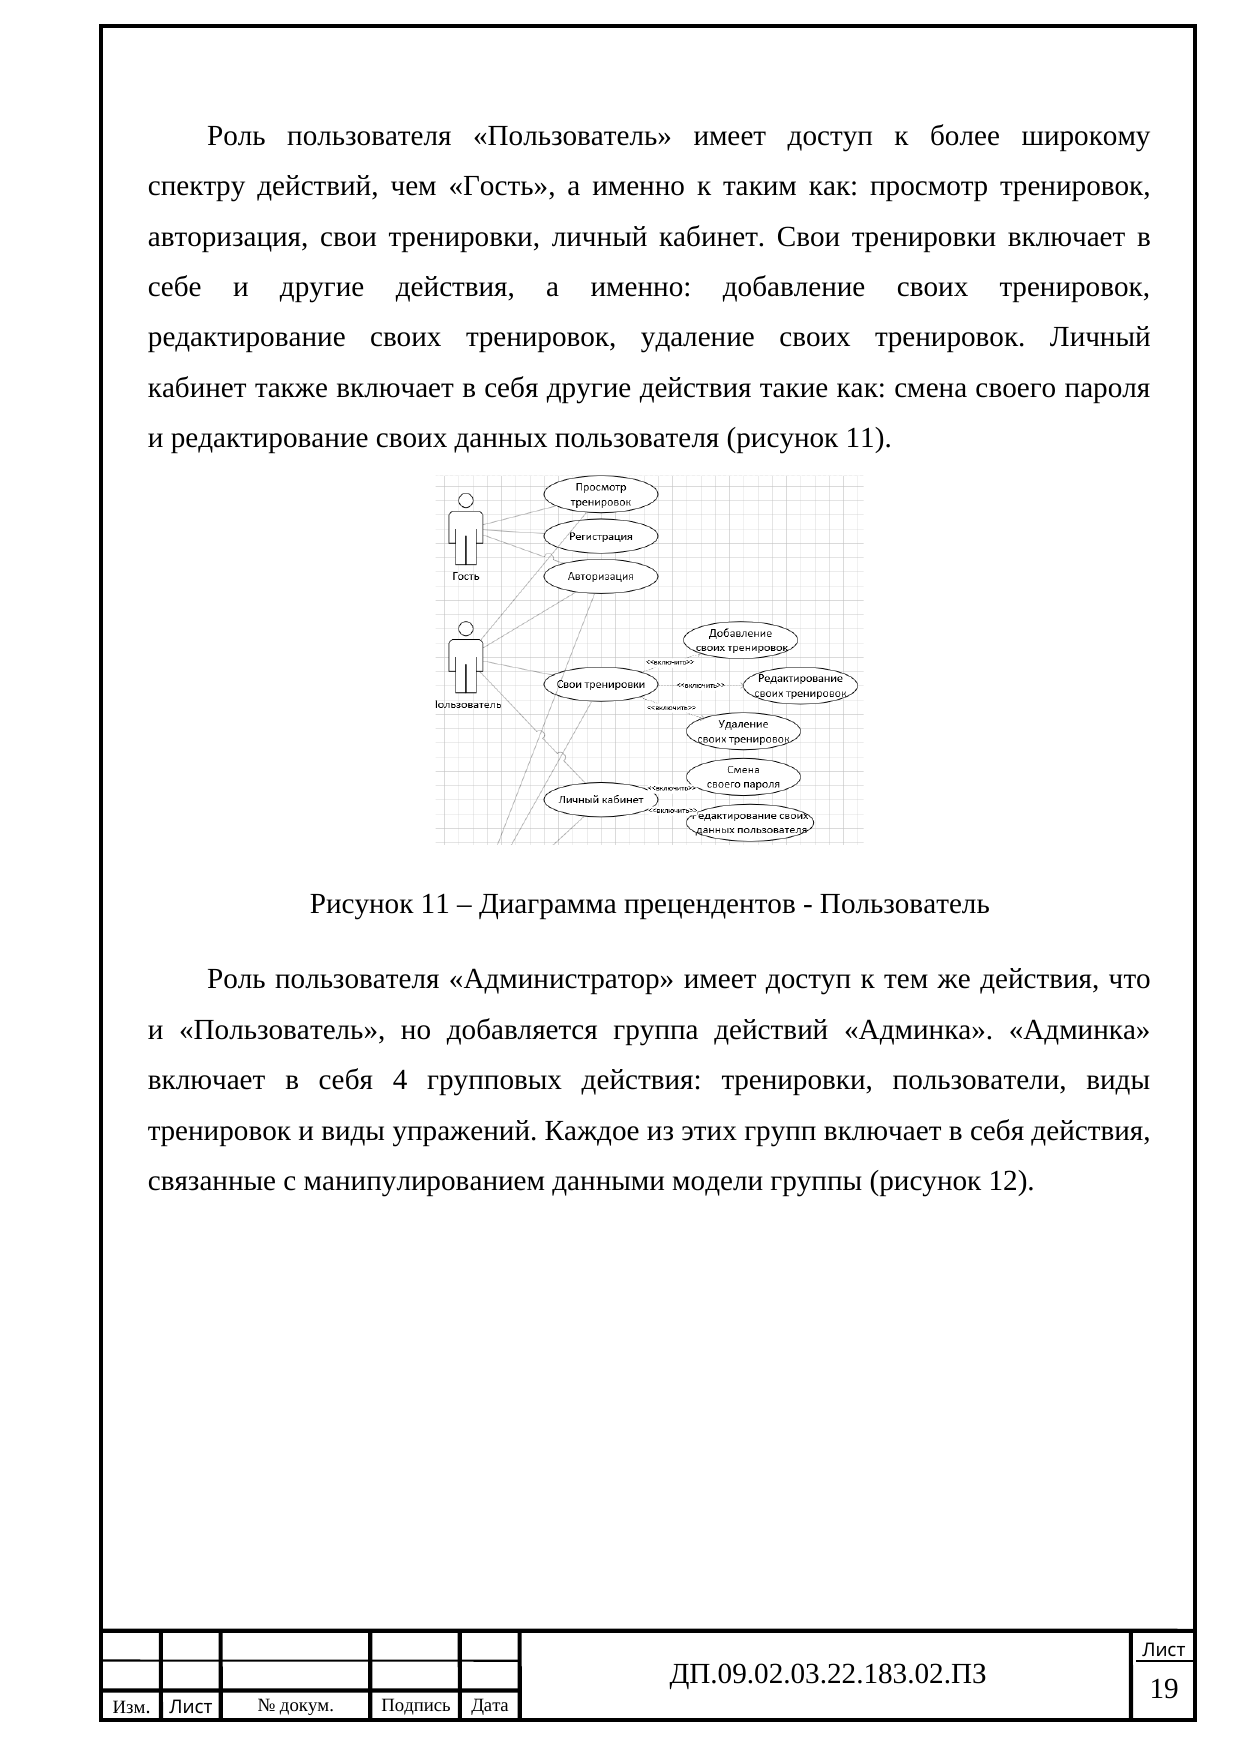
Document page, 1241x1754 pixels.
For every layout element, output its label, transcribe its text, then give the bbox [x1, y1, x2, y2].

text Роль пользователя «Администратор» имеет доступ к тем же действия, что и «Пользователь», но добавляется группа действий «Админка». «Админка» включает в себя 4 групповых действия: тренировки, пользователи, виды тренировок и виды упражений. Каждое из этих групп включает в себя действия, связанные с манипулированием данными модели группы (рисунок 12). [148, 962, 1152, 1196]
picture [435, 470, 864, 845]
text Рисунок 11 – Диаграмма прецендентов - Пользователь [118, 886, 1181, 920]
text Роль пользователя «Пользователь» имеет доступ к более широкому спектру действий, чем «Гость», а именно к таким как: просмотр тренировок, авторизация, свои тренировки, личный кабинет. Свои тренировки включает в себе и другие действия, а именно: добавление своих тренировок, редактирование своих тренировок, удаление своих тренировок. Личный кабинет также включает в себя другие действия такие как: смена своего пароля и редактирование своих данных пользователя (рисунок 11). [148, 118, 1152, 453]
